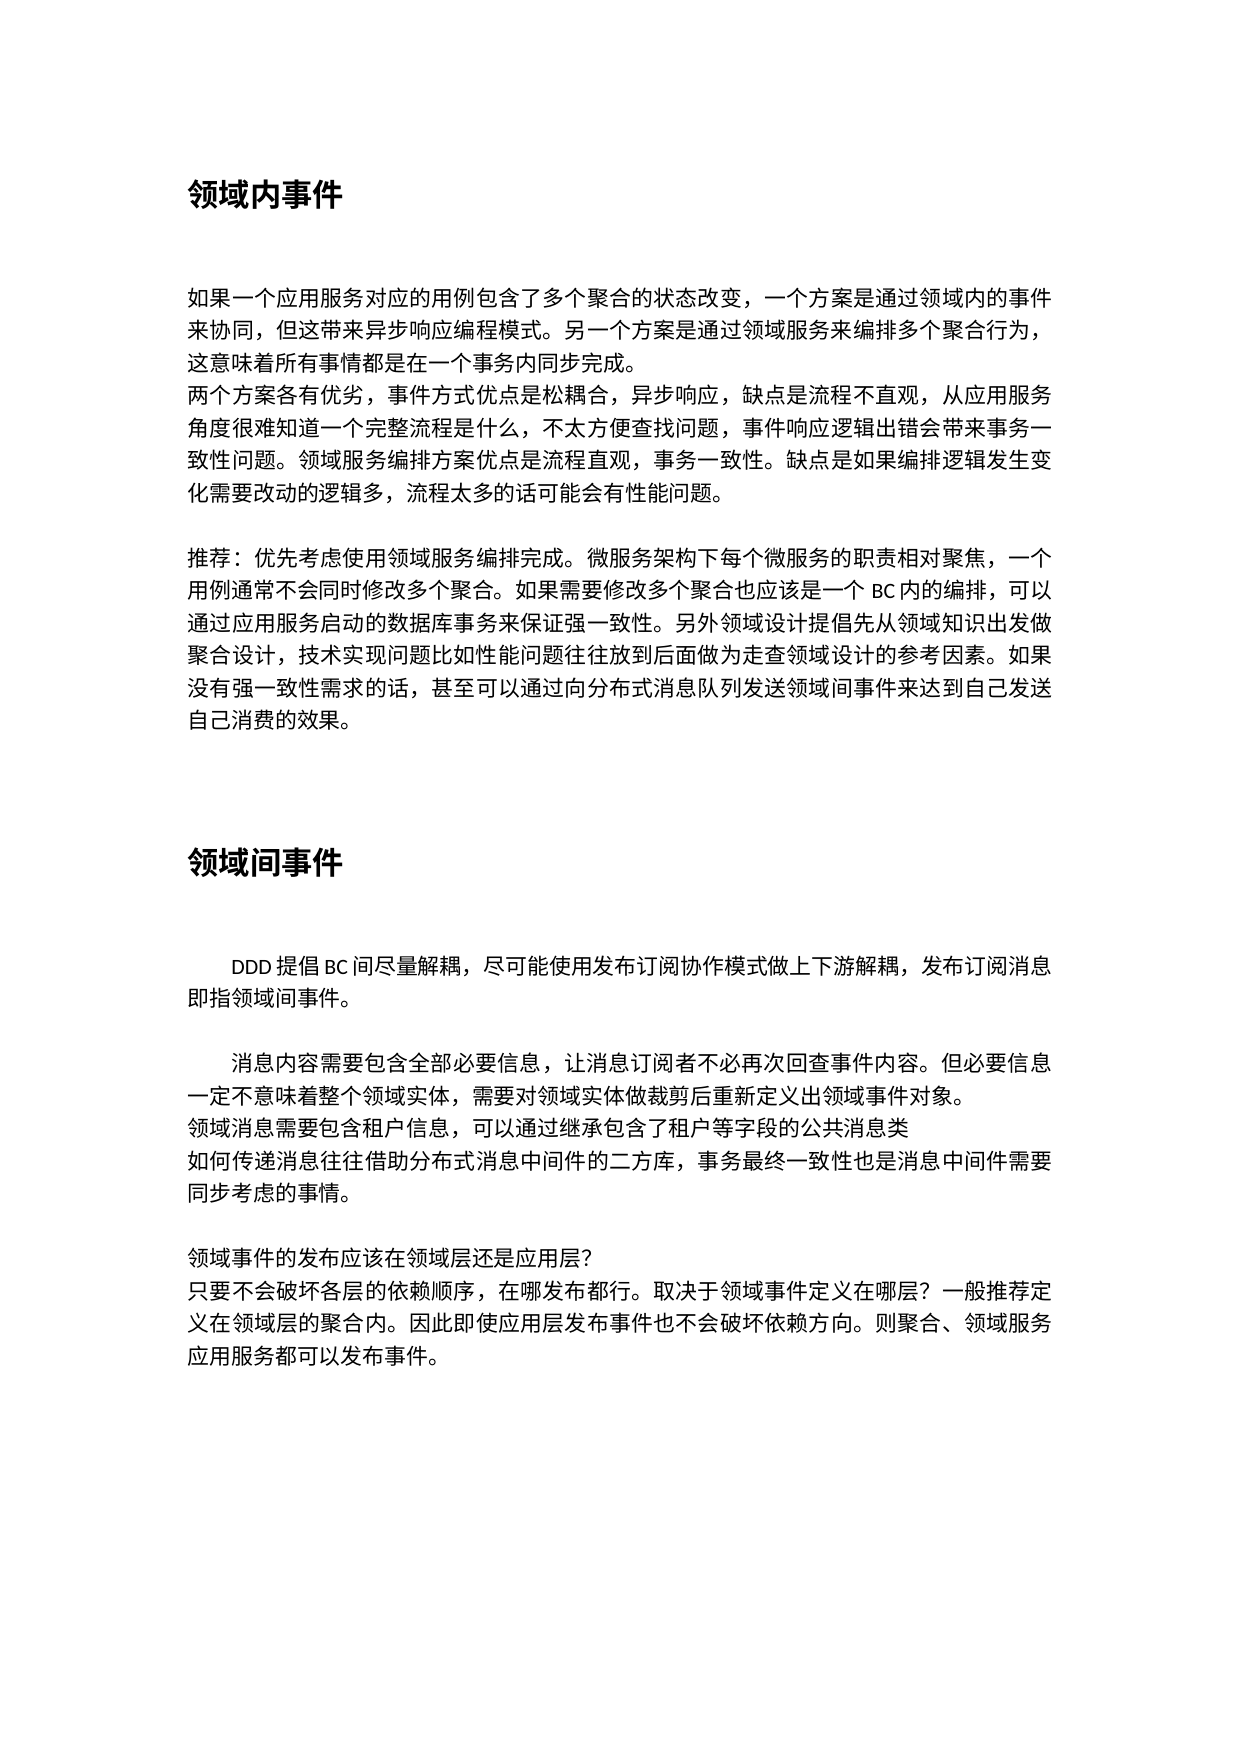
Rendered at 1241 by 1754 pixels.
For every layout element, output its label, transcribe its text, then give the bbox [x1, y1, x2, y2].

text 领域内事件 [187, 162, 1053, 227]
text 推荐：优先考虑使用领域服务编排完成。微服务架构下每个微服务的职责相对聚焦，一个用例通常不会同时修改多个聚合。如果需要修改多个聚合也应该是一个BC内的编排，可以通过应用服务启动的数据库事务来保证强一致性。另外领域设计提倡先从领域知识出发做聚合设计，技术实现问题比如性能问题往往放到后面做为走查领域设计的参考因素。如果没有强一致性需求的话，甚至可以通过向分布式消息队列发送领域间事件来达到自己发送自己消费的效果。 [187, 541, 1053, 736]
text 领域间事件 [187, 830, 1053, 895]
text 消息内容需要包含全部必要信息，让消息订阅者不必再次回查事件内容。但必要信息一定不意味着整个领域实体，需要对领域实体做裁剪后重新定义出领域事件对象。 [187, 1046, 1053, 1111]
text 领域消息需要包含租户信息，可以通过继承包含了租户等字段的公共消息类 [187, 1111, 1053, 1143]
text 如何传递消息往往借助分布式消息中间件的二方库，事务最终一致性也是消息中间件需要同步考虑的事情。 [187, 1143, 1053, 1208]
text 如果一个应用服务对应的用例包含了多个聚合的状态改变，一个方案是通过领域内的事件来协同，但这带来异步响应编程模式。另一个方案是通过领域服务来编排多个聚合行为，这意味着所有事情都是在一个事务内同步完成。 [187, 281, 1053, 378]
text DDD提倡BC间尽量解耦，尽可能使用发布订阅协作模式做上下游解耦，发布订阅消息即指领域间事件。 [187, 948, 1053, 1013]
text 只要不会破坏各层的依赖顺序，在哪发布都行。取决于领域事件定义在哪层？一般推荐定义在领域层的聚合内。因此即使应用层发布事件也不会破坏依赖方向。则聚合、领域服务、应用服务都可以发布事件。 [187, 1273, 1053, 1371]
text 领域事件的发布应该在领域层还是应用层？ [187, 1241, 1053, 1273]
text 两个方案各有优劣，事件方式优点是松耦合，异步响应，缺点是流程不直观，从应用服务角度很难知道一个完整流程是什么，不太方便查找问题，事件响应逻辑出错会带来事务一致性问题。领域服务编排方案优点是流程直观，事务一致性。缺点是如果编排逻辑发生变化需要改动的逻辑多，流程太多的话可能会有性能问题。 [187, 378, 1053, 508]
